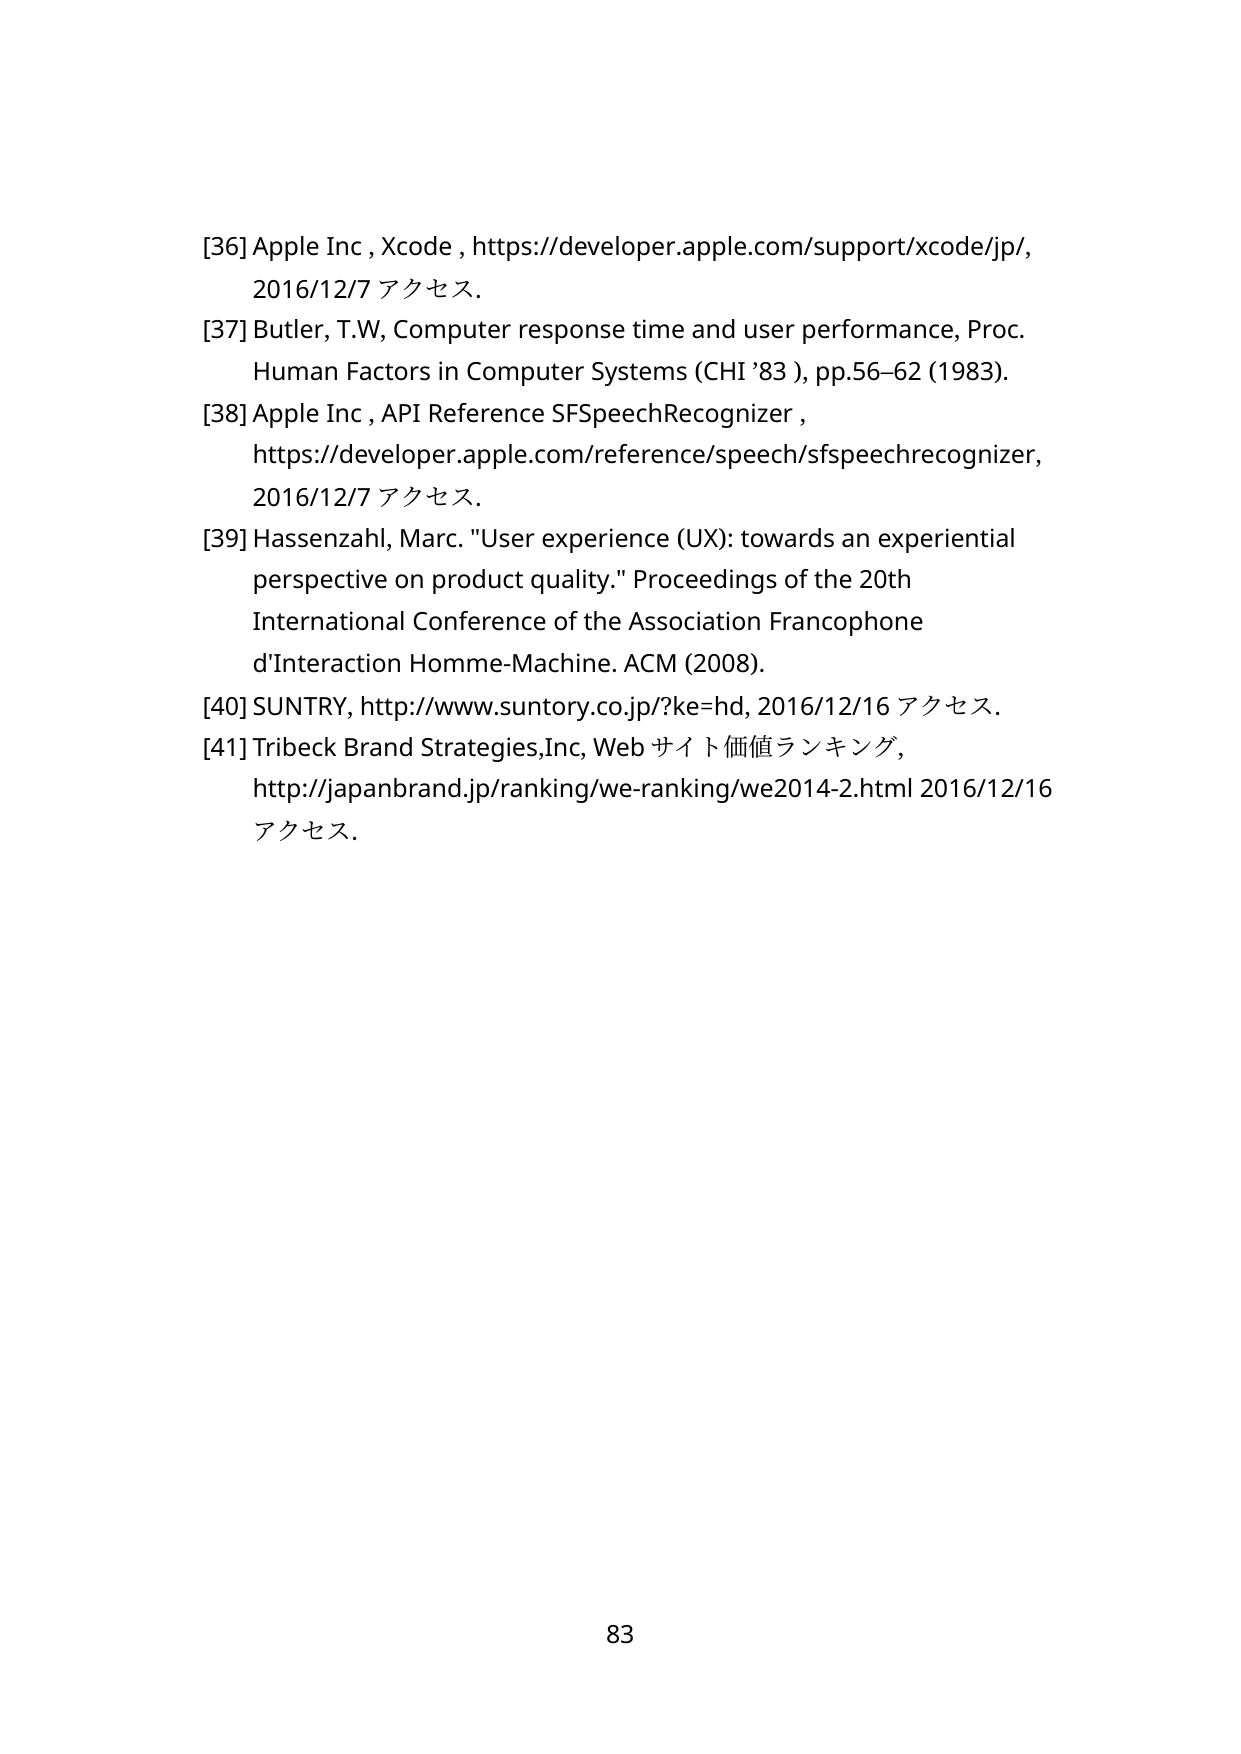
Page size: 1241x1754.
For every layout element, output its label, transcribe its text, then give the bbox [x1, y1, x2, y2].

list Apple Inc , API Reference SFSpeechRecognizer , https://developer.apple.com/reference/speech/sfspeechrecognizer, 2016/12/7アクセス. [202, 392, 1063, 517]
list Apple Inc , Xcode , https://developer.apple.com/support/xcode/jp/, 2016/12/7アクセス. [202, 225, 1063, 308]
list Hassenzahl, Marc. "User experience (UX): towards an experiential perspective on product quality." Proceedings of the 20th International Conference of the Association Francophone d'Interaction Homme-Machine. ACM (2008). [202, 517, 1063, 683]
list Tribeck Brand Strategies,Inc, Webサイト価値ランキング, http://japanbrand.jp/ranking/we-ranking/we2014-2.html 2016/12/16アクセス. [202, 725, 1063, 850]
list SUNTRY, http://www.suntory.co.jp/?ke=hd, 2016/12/16アクセス. [202, 683, 1063, 725]
list Butler, T.W, Computer response time and user performance, Proc. Human Factors in Computer Systems (CHI ’83 ), pp.56–62 (1983). [202, 308, 1063, 392]
